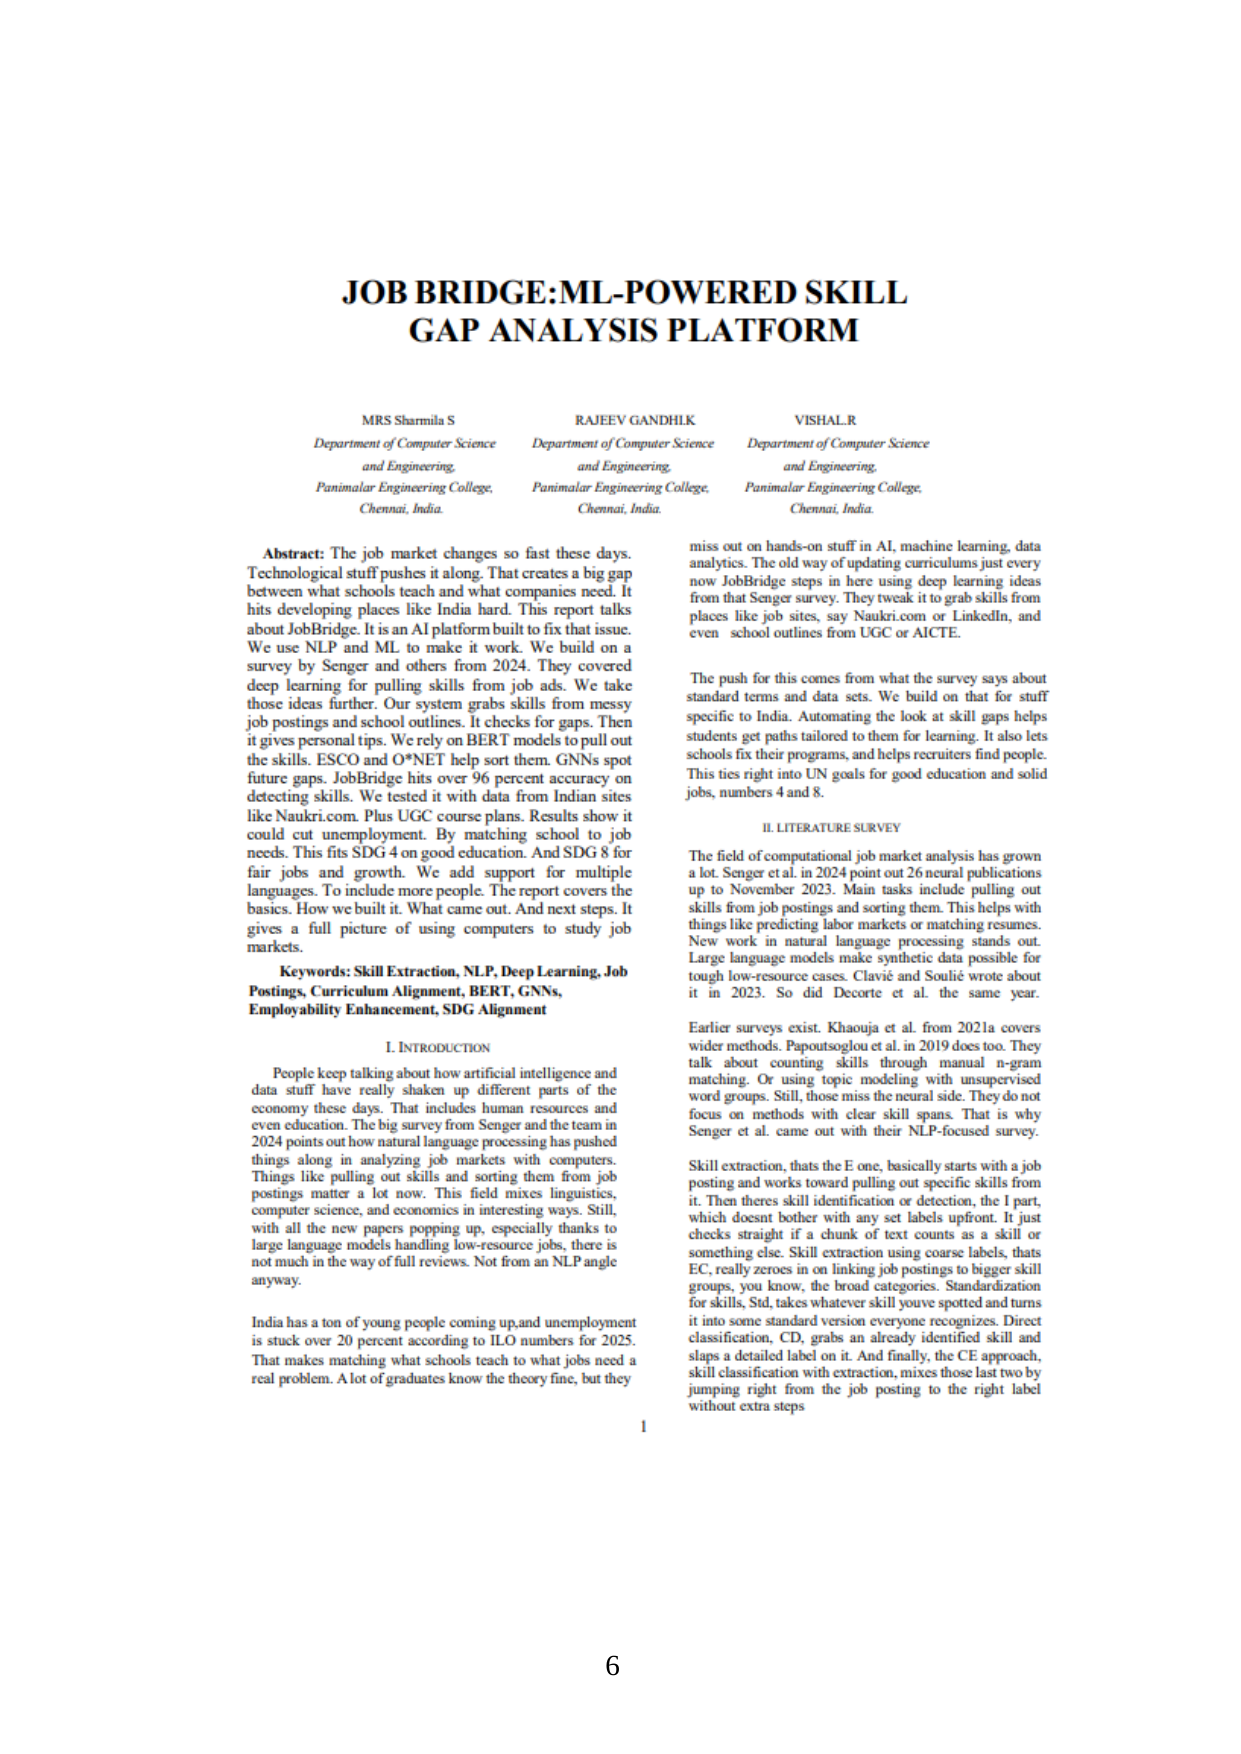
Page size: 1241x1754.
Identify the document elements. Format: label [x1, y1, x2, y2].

picture [187, 214, 1091, 1493]
